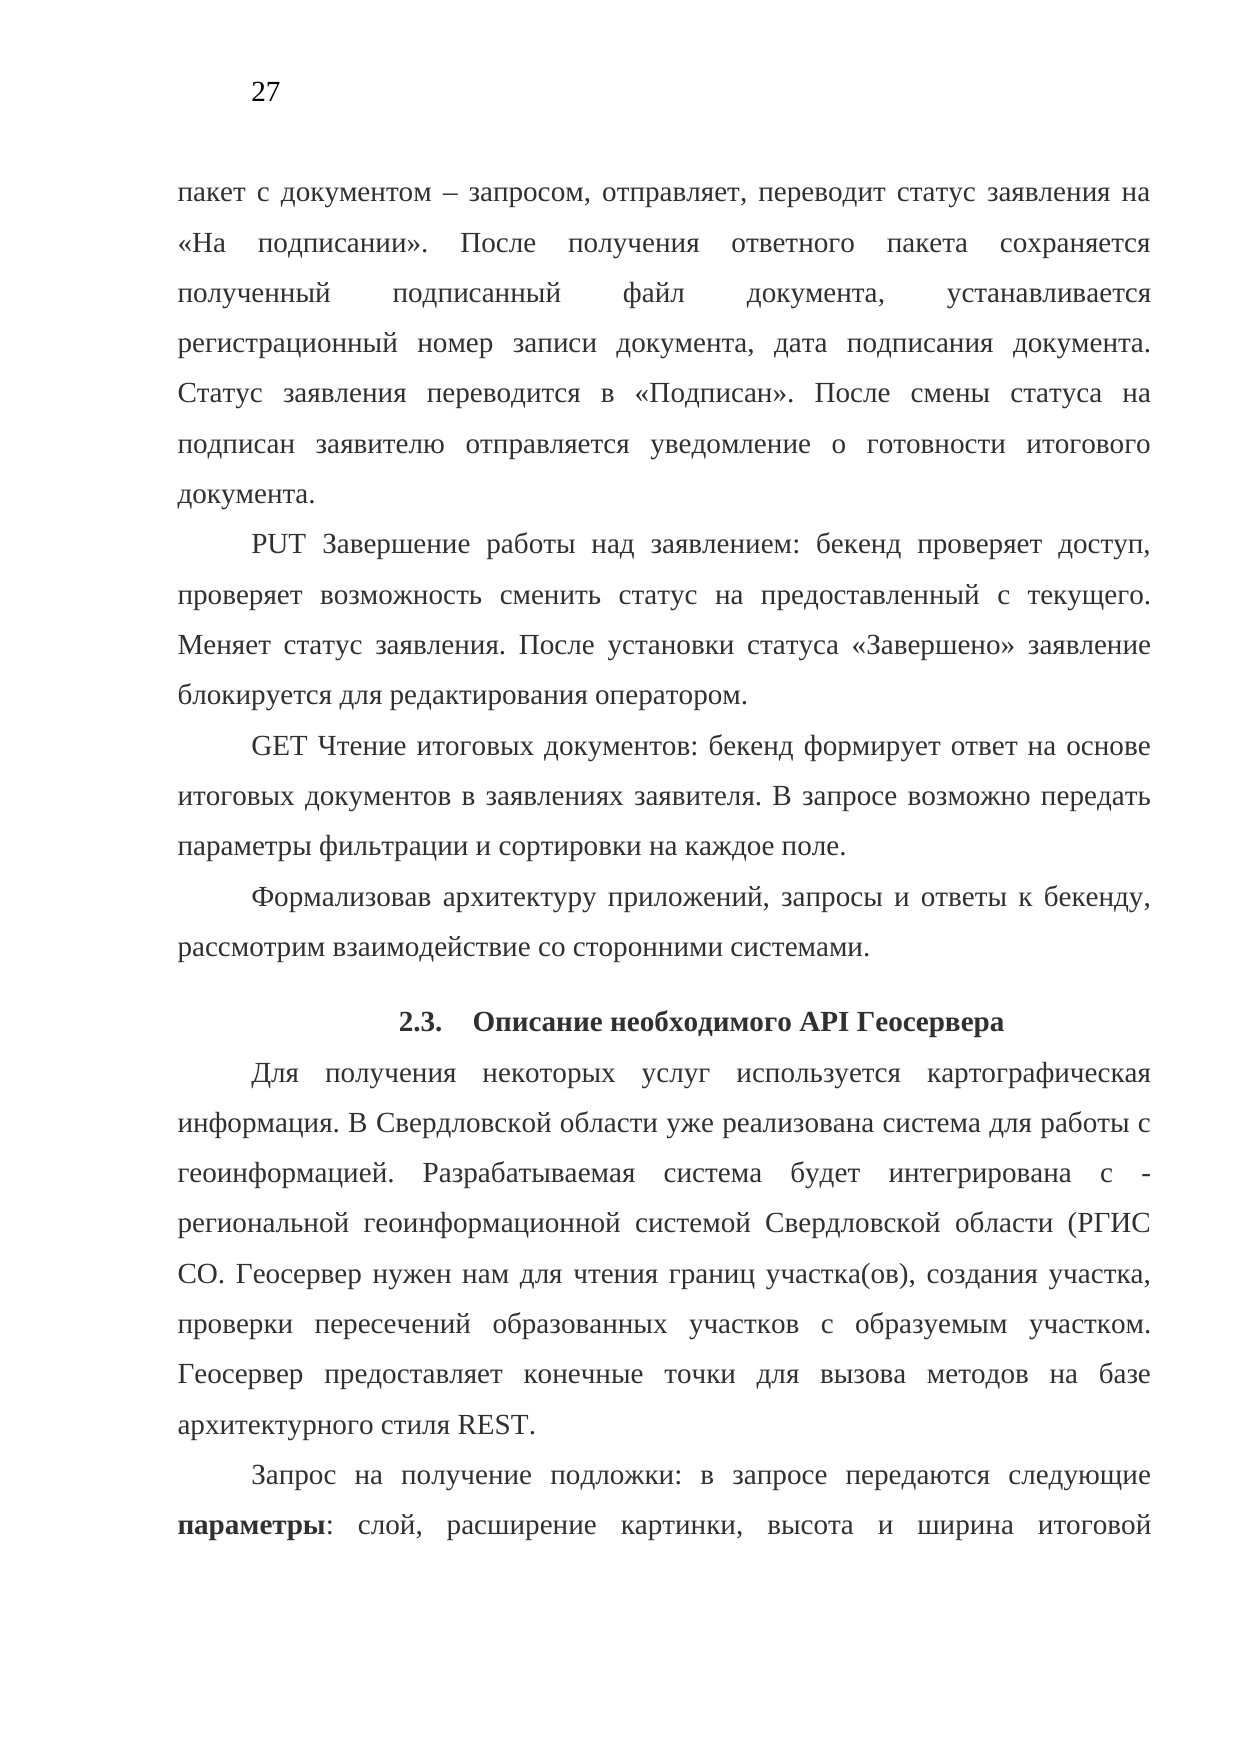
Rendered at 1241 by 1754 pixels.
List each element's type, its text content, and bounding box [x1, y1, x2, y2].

text Формализовав архитектуру приложений, запросы и ответы к бекенду, рассмотрим взаимодействие со сторонними системами. [177, 879, 1152, 963]
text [177, 1457, 1152, 1541]
text GET Чтение итоговых документов: бекенд формирует ответ на основе итоговых документов в заявлениях заявителя. В запросе возможно передать параметры фильтрации и сортировки на каждое поле. [177, 728, 1152, 862]
text PUT Завершение работы над заявлением: бекенд проверяет доступ, проверяет возможность сменить статус на предоставленный с текущего. Меняет статус заявления. После установки статуса «Завершено» заявление блокируется для редактирования оператором. [177, 527, 1152, 711]
text Для получения некоторых услуг используется картографическая информация. В Свердловской области уже реализована система для работы с геоинформацией. Разрабатываемая система будет интегрирована с - региональной геоинформационной системой Свердловской области (РГИС СО. Геосервер нужен нам для чтения границ участка(ов), создания участка, проверки пересечений образованных участков с образуемым участком. Геосервер предоставляет конечные точки для вызова методов на базе архитектурного стиля REST. [177, 1055, 1152, 1440]
list Описание необходимого API Геосервера [177, 1004, 1152, 1038]
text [177, 174, 1152, 510]
